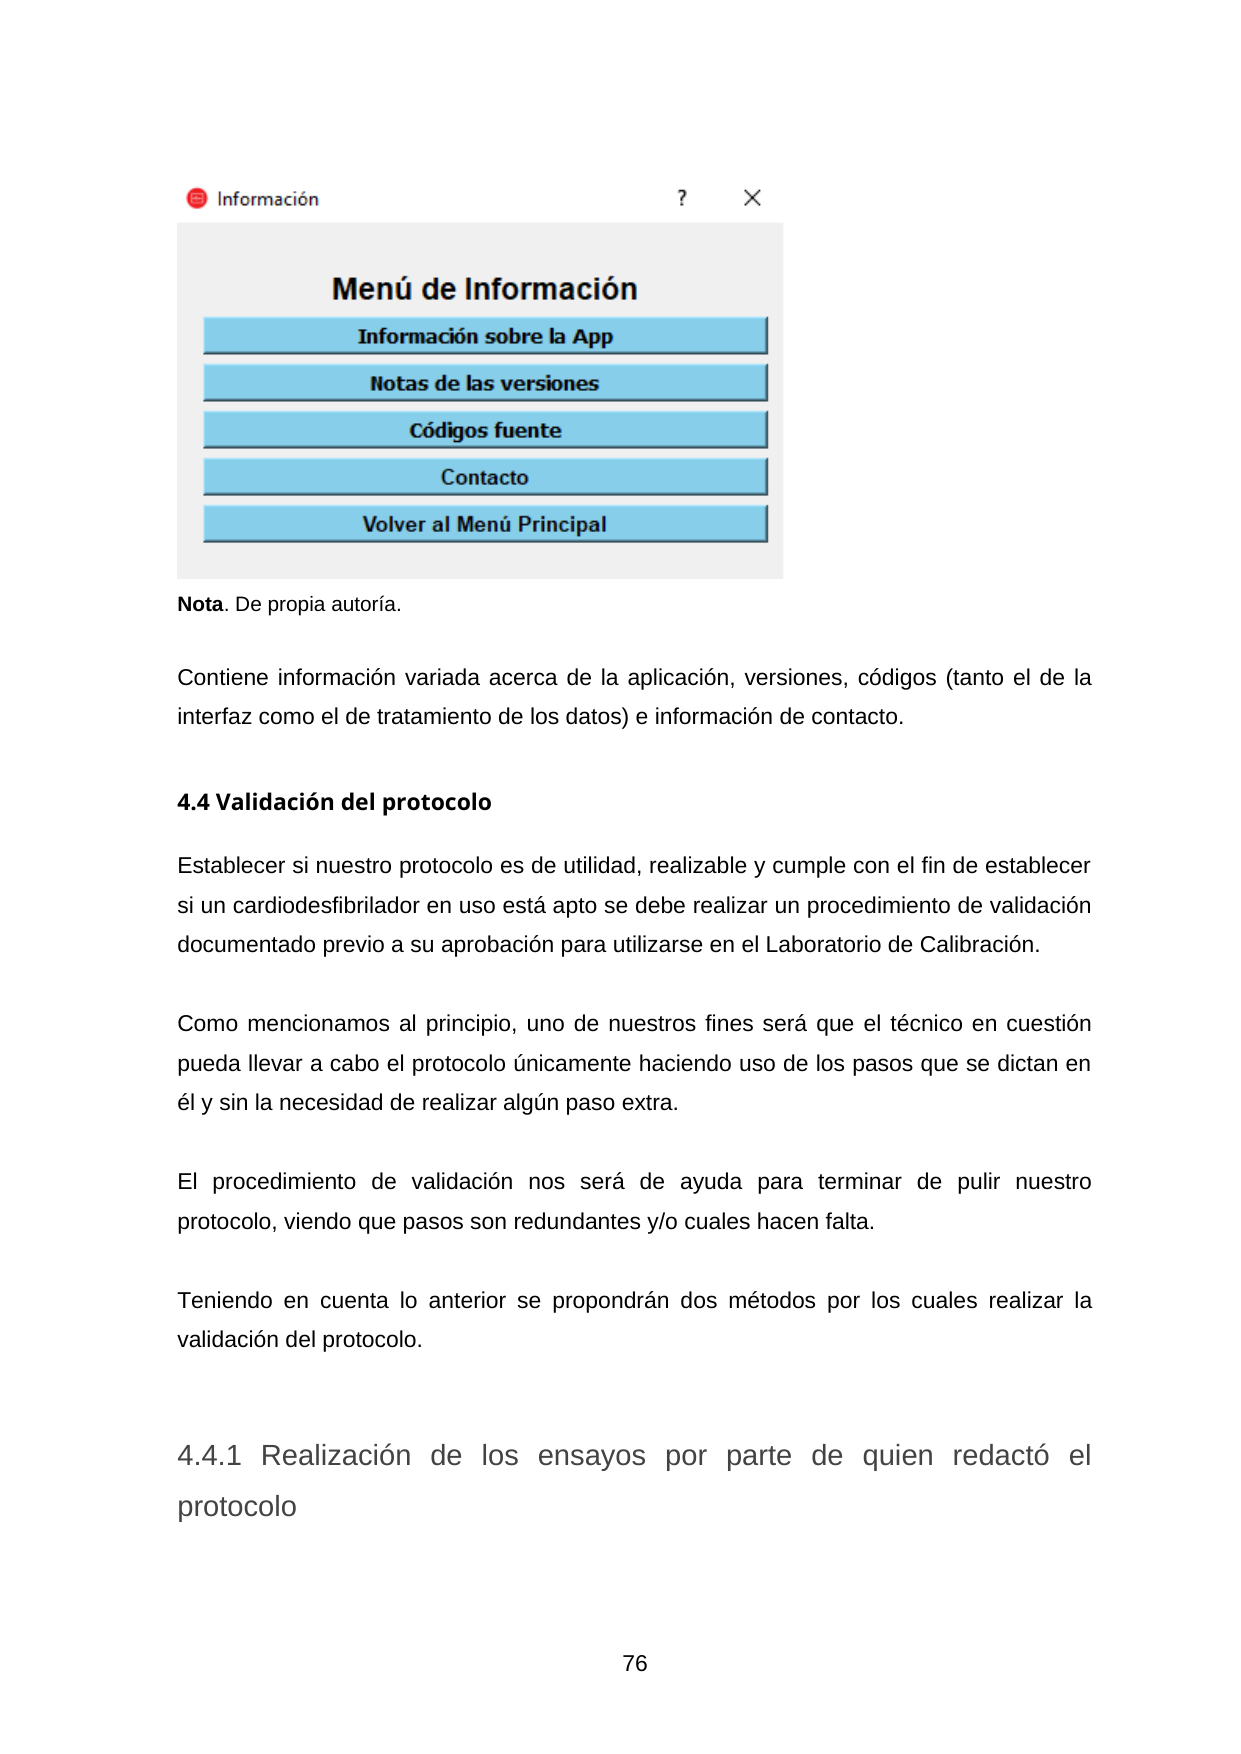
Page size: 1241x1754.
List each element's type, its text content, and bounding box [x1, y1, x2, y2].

text El procedimiento de validación nos será de ayuda para terminar de pulir nuestro protocolo, viendo que pasos son redundantes y/o cuales hacen falta. [177, 1168, 1093, 1234]
text Nota. De propia autoría. [177, 592, 1093, 616]
text Contiene información variada acerca de la aplicación, versiones, códigos (tanto el de la interfaz como el de tratamiento de los datos) e información de contacto. [177, 664, 1093, 729]
text Teniendo en cuenta lo anterior se propondrán dos métodos por los cuales realizar la validación del protocolo. [177, 1287, 1093, 1352]
text Establecer si nuestro protocolo es de utilidad, realizable y cumple con el fin de establecer si un cardiodesfibrilador en uso está apto se debe realizar un procedimiento de validación documentado previo a su aprobación para utilizarse en el Laboratorio de Calibración. [177, 852, 1093, 958]
picture [177, 177, 784, 579]
subtitle 4.4 Validación del protocolo [177, 786, 1093, 817]
text Como mencionamos al principio, uno de nuestros fines será que el técnico en cuestión pueda llevar a cabo el protocolo únicamente haciendo uso de los pasos que se dictan en él y sin la necesidad de realizar algún paso extra. [177, 1010, 1093, 1116]
subtitle 4.4.1 Realización de los ensayos por parte de quien redactó el protocolo [177, 1438, 1093, 1522]
